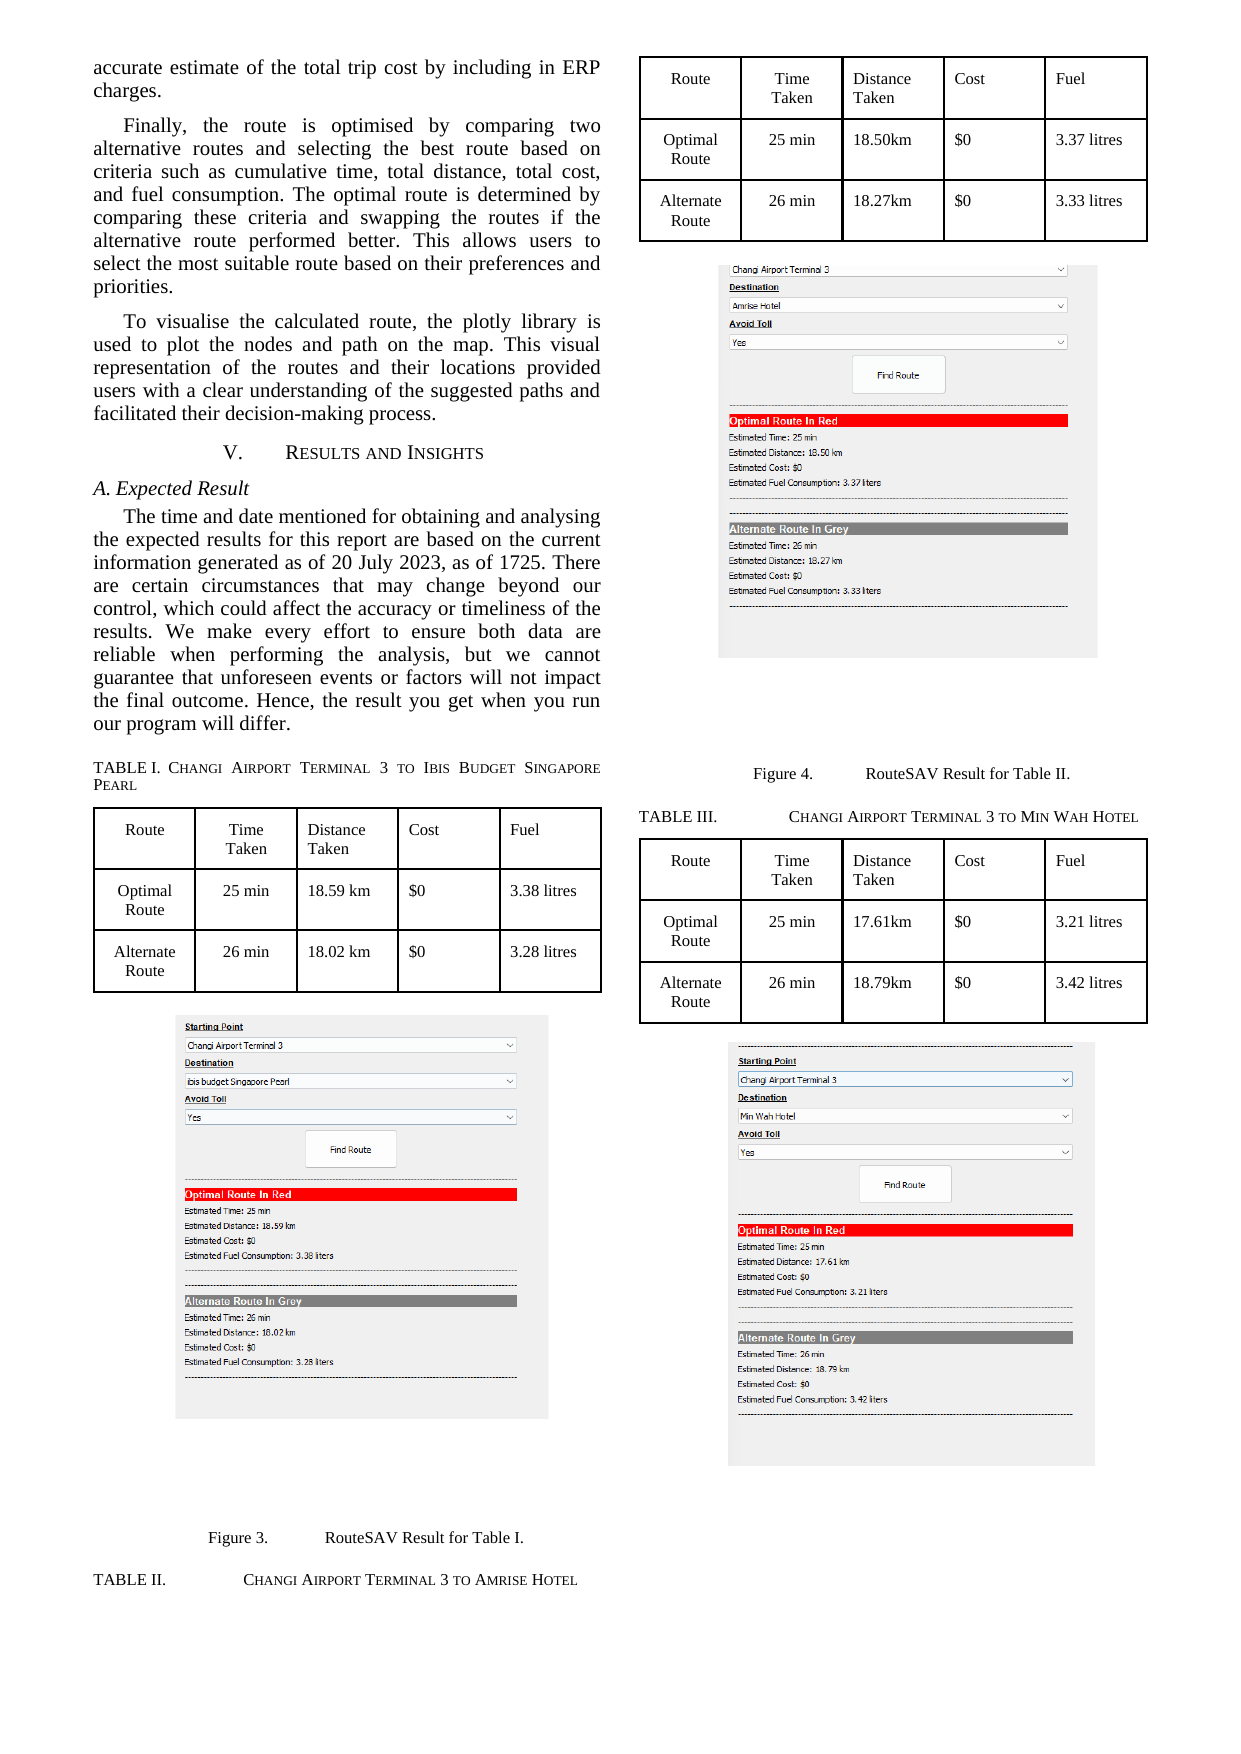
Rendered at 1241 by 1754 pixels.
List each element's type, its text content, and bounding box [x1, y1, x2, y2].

table_cell $0 [945, 120, 1044, 179]
table_cell 18.27km [844, 181, 943, 240]
table_cell $0 [945, 181, 1044, 240]
table_cell Optimal Route [641, 901, 740, 961]
list Changi Airport Terminal 3 to Amrise Hotel [93, 1572, 601, 1589]
table_header Cost [945, 58, 1044, 117]
table_header Fuel [1046, 840, 1146, 899]
table_cell 3.28 litres [501, 931, 600, 991]
table_cell 3.33 litres [1046, 181, 1146, 240]
table_header Distance Taken [298, 809, 397, 868]
table_cell 17.61km [844, 901, 943, 961]
table_cell 18.02 km [298, 931, 397, 991]
table_header Time Taken [742, 840, 841, 899]
table_cell 18.79km [844, 963, 943, 1022]
table_cell Optimal Route [641, 120, 740, 179]
table_header Route [95, 809, 194, 868]
text To visualise the calculated route, the plotly library is used to plot the nodes and path on the map. This visual representation of the routes and their locations provided users with a clear understanding of the suggested paths and facilitated their decision-making process. [93, 310, 601, 425]
picture [728, 1042, 1096, 1466]
subtitle Results and Insights [93, 441, 601, 464]
table_cell 3.21 litres [1046, 901, 1146, 961]
table_cell Optimal Route [95, 870, 194, 929]
table_cell $0 [945, 901, 1044, 961]
table_cell Alternate Route [641, 963, 740, 1022]
table_header Distance Taken [844, 840, 943, 899]
subtitle Expected Result [93, 477, 601, 499]
table_header Distance Taken [844, 58, 943, 117]
table_cell 25 min [742, 901, 841, 961]
list Changi Airport Terminal 3 to Ibis Budget Singapore Pearl [93, 760, 601, 794]
table_cell 25 min [196, 870, 296, 929]
table_cell 26 min [742, 181, 841, 240]
table_cell 18.50km [844, 120, 943, 179]
table_header Fuel [1046, 58, 1146, 117]
table_cell 25 min [742, 120, 841, 179]
table_header Time Taken [196, 809, 296, 868]
picture [718, 265, 1098, 658]
table_cell 26 min [196, 931, 296, 991]
subtitle RouteSAV Result for Table II. [676, 765, 1147, 783]
table_cell 3.38 litres [501, 870, 600, 929]
table_header Route [641, 58, 740, 117]
picture [175, 1015, 549, 1419]
text Finally, the route is optimised by comparing two alternative routes and selecting the best route based on criteria such as cumulative time, total distance, total cost, and fuel consumption. The optimal route is determined by comparing these criteria and swapping the routes if the alternative route performed better. This allows users to select the most suitable route based on their preferences and priorities. [93, 114, 601, 298]
text The time and date mentioned for obtaining and analysing the expected results for this report are based on the current information generated as of 20 July 2023, as of 1725. There are certain circumstances that may change beyond our control, which could affect the accuracy or timeliness of the results. We make every effort to ensure both data are reliable when performing the analysis, but we cannot guarantee that unforeseen events or factors will not impact the final outcome. Hence, the result you get when you run our program will differ. [93, 506, 601, 735]
table_cell Alternate Route [95, 931, 194, 991]
table_header Fuel [501, 809, 600, 868]
table_cell $0 [399, 870, 499, 929]
list Changi Airport Terminal 3 to Min Wah Hotel [639, 808, 1147, 826]
table_cell 26 min [742, 963, 841, 1022]
subtitle RouteSAV Result for Table I. [131, 1529, 601, 1547]
table_cell 3.37 litres [1046, 120, 1146, 179]
table_cell 18.59 km [298, 870, 397, 929]
table_header Route [641, 840, 740, 899]
table_cell $0 [399, 931, 499, 991]
table_header Time Taken [742, 58, 841, 117]
table_cell $0 [945, 963, 1044, 1022]
table_header Cost [945, 840, 1044, 899]
table_header Cost [399, 809, 499, 868]
table_cell Alternate Route [641, 181, 740, 240]
table_cell 3.42 litres [1046, 963, 1146, 1022]
